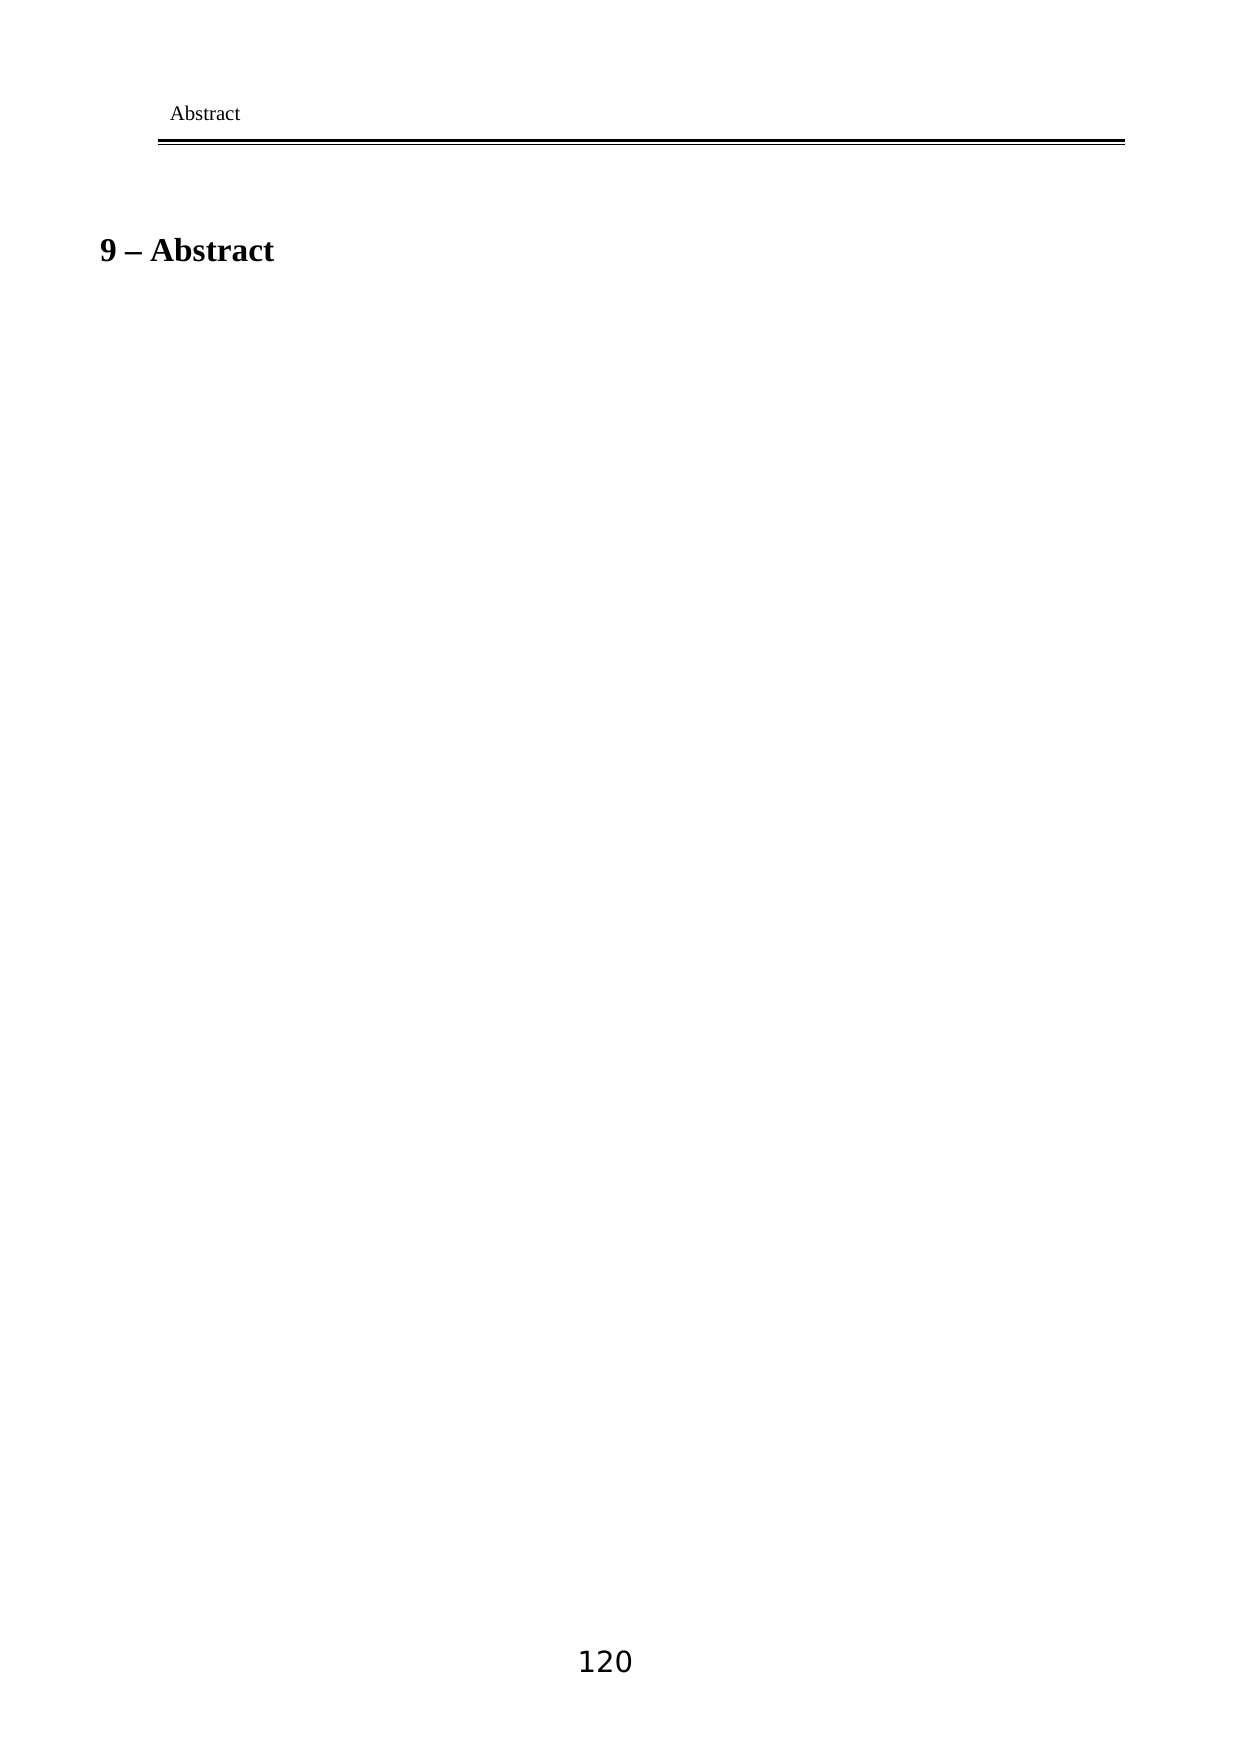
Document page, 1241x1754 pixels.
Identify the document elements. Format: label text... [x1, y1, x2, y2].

subtitle Abstract [150, 230, 1060, 268]
